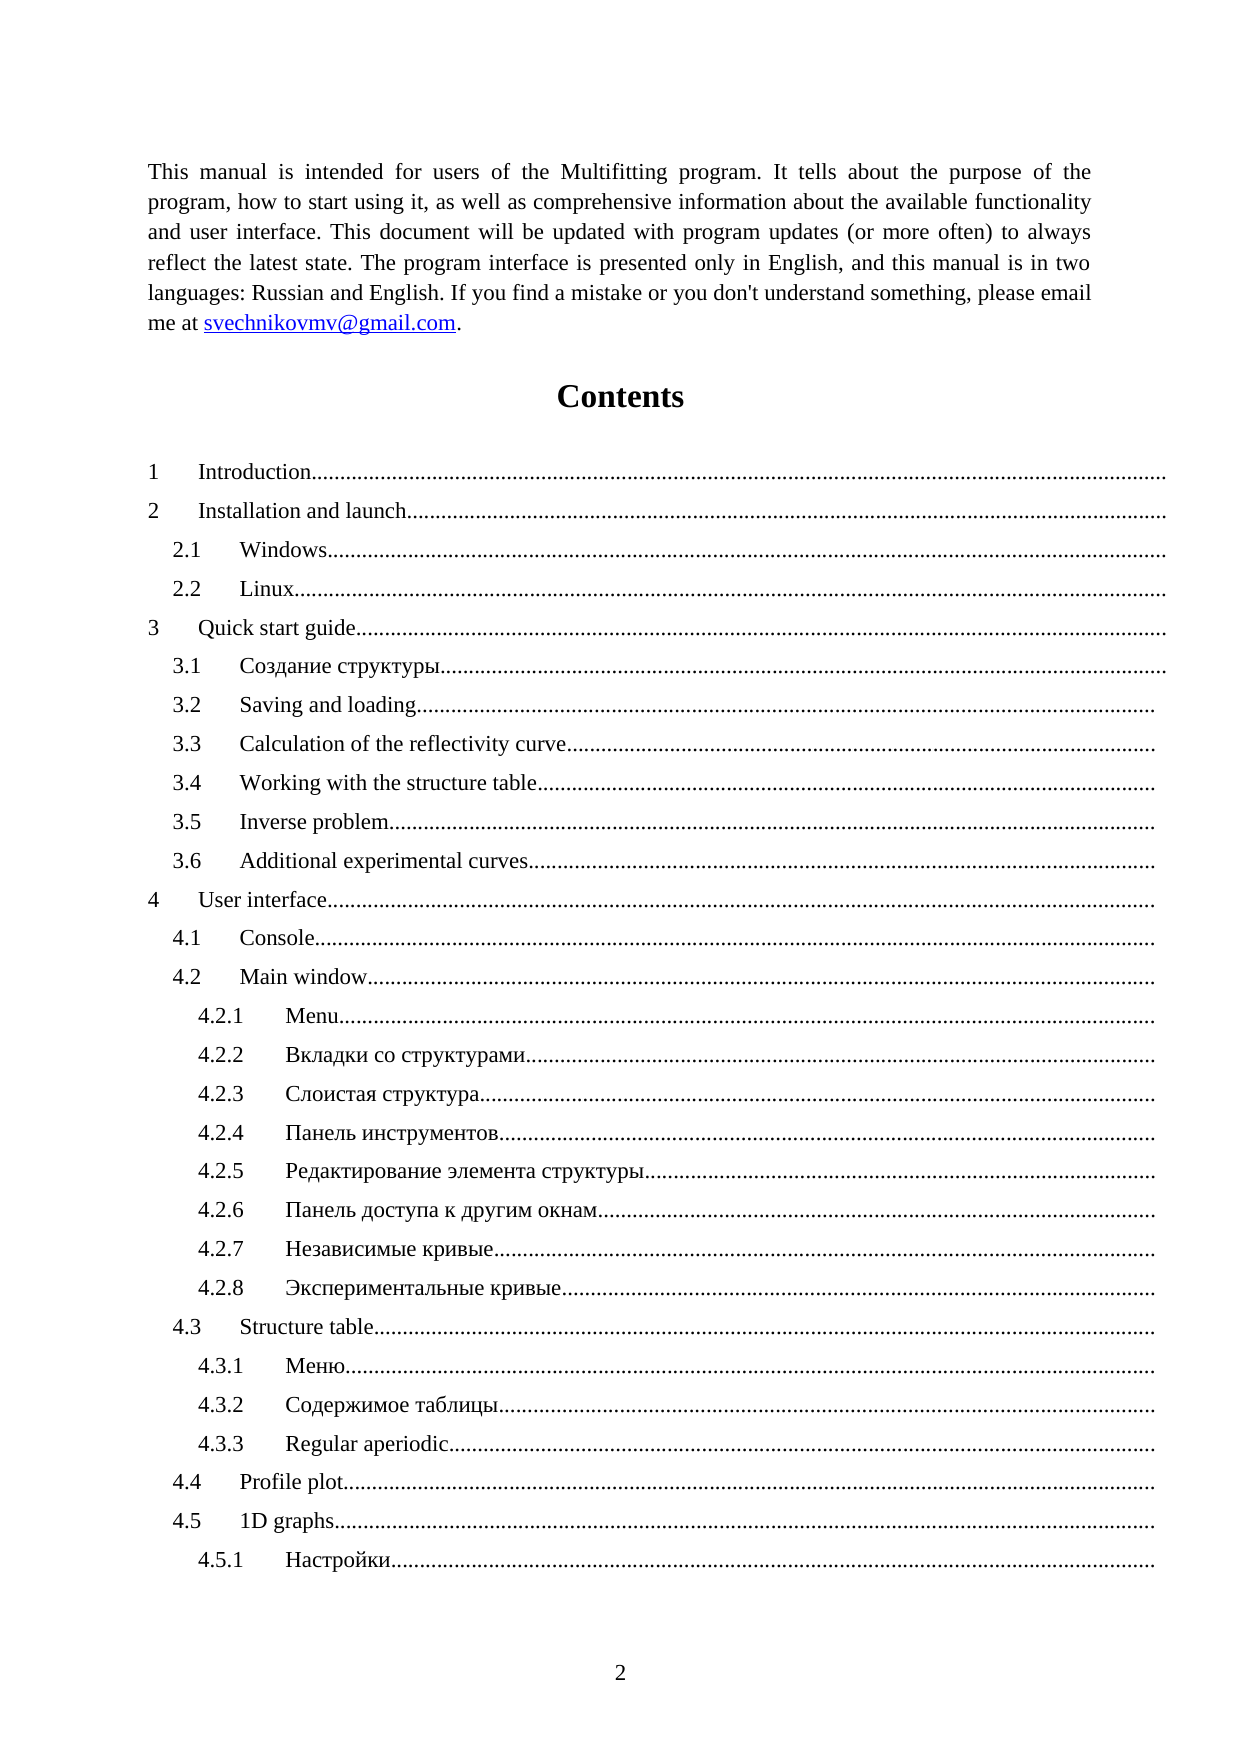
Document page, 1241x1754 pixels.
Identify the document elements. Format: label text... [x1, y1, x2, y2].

text 3.5 Inverse problem 16 [172, 808, 1093, 834]
text 4.2.4 Панель инструментов 39 [198, 1119, 1093, 1145]
text 4.3.3 Regular aperiodic 81 [198, 1429, 1093, 1456]
text 3.4 Working with the structure table 14 [172, 769, 1093, 795]
text 3.3 Calculation of the reflectivity curve 11 [172, 730, 1093, 757]
text 4.5.1 Настройки 86 [198, 1546, 1093, 1572]
text 4.2 Main window 35 [172, 963, 1093, 990]
text 3 Quick start guide 7 [148, 614, 1093, 640]
text 4.3.1 Меню 67 [198, 1352, 1093, 1378]
text 4.1 Console 34 [172, 924, 1093, 951]
text This manual is intended for users of the Multifitting program. It tells about the purpose of the program, how to start using it, as well as comprehensive information about the available functionality and user interface. This document will be updated with program updates (or more often) to always reflect the latest state. The program interface is presented only in English, and this manual is in two languages: Russian and English. If you find a mistake or you don't understand something, please email me at svechnikovmv@gmail.com. [148, 158, 1093, 335]
text 4.5 1D graphs 85 [172, 1507, 1093, 1534]
text 4 User interface 34 [148, 886, 1093, 912]
text 4.2.2 Вкладки со структурами 38 [198, 1041, 1093, 1067]
text 4.2.5 Редактирование элемента структуры 40 [198, 1158, 1093, 1184]
text 4.4 Profile plot 83 [172, 1468, 1093, 1495]
text 2 Installation and launch 6 [148, 497, 1093, 523]
text 3.1 Создание структуры 7 [172, 652, 1093, 679]
text 4.3 Structure table 66 [172, 1313, 1093, 1339]
text Contents [148, 377, 1093, 415]
text 4.2.3 Слоистая структура 38 [198, 1080, 1093, 1106]
text 2.2 Linux 6 [172, 575, 1093, 601]
text 1 Introduction 5 [148, 458, 1093, 484]
text 4.2.8 Экспериментальные кривые 58 [198, 1274, 1093, 1301]
text 3.6 Additional experimental curves 30 [172, 847, 1093, 873]
text 2.1 Windows 6 [172, 536, 1093, 562]
text 4.2.1 Menu 35 [198, 1002, 1093, 1028]
text 4.3.2 Содержимое таблицы 67 [198, 1391, 1093, 1417]
text 4.2.6 Панель доступа к другим окнам 50 [198, 1196, 1093, 1223]
text 3.2 Saving and loading 10 [172, 691, 1093, 718]
text 4.2.7 Независимые кривые 51 [198, 1235, 1093, 1262]
